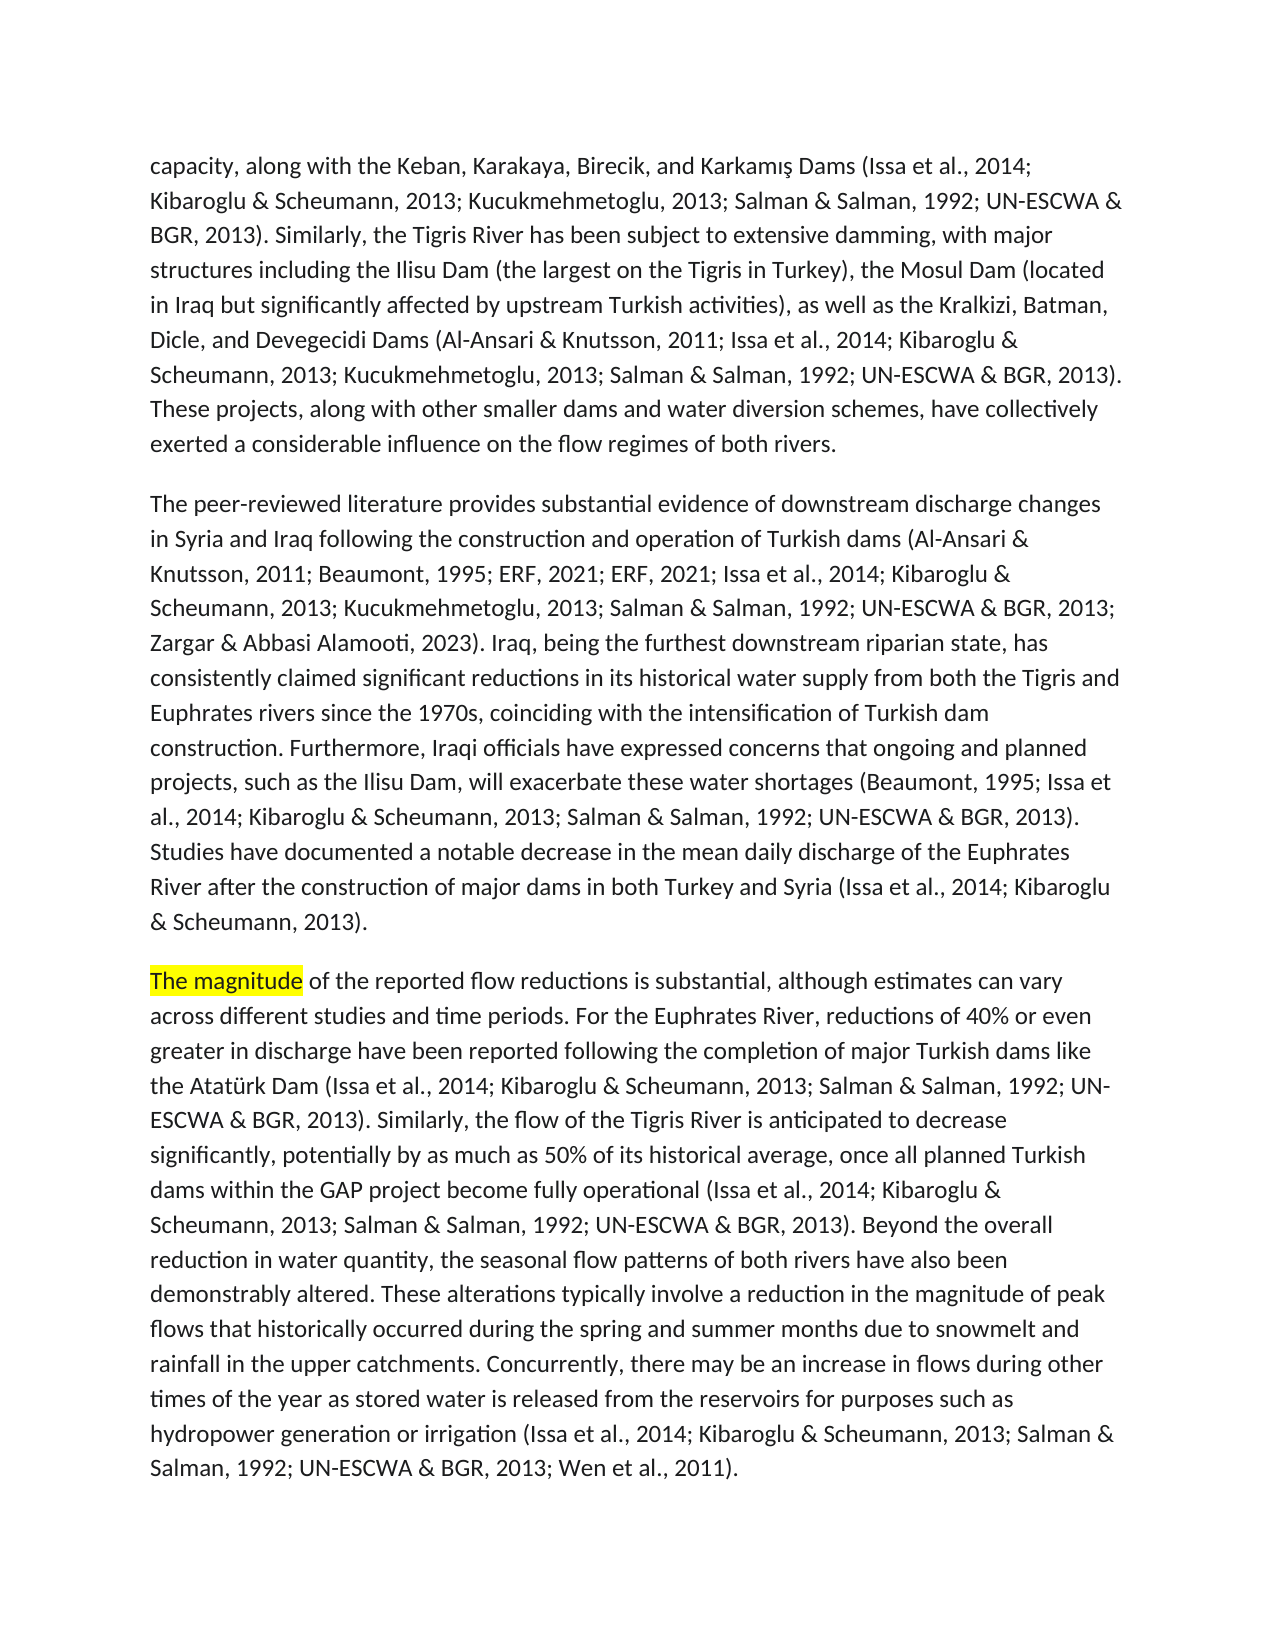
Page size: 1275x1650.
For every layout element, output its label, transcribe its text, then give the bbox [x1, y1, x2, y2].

text The peer-reviewed literature provides substantial evidence of downstream discharge changes in Syria and Iraq following the construction and operation of Turkish dams (Al-Ansari & Knutsson, 2011; Beaumont, 1995; ERF, 2021; ERF, 2021; Issa et al., 2014; Kibaroglu & Scheumann, 2013; Kucukmehmetoglu, 2013; Salman & Salman, 1992; UN-ESCWA & BGR, 2013; Zargar & Abbasi Alamooti, 2023). Iraq, being the furthest downstream riparian state, has consistently claimed significant reductions in its historical water supply from both the Tigris and Euphrates rivers since the 1970s, coinciding with the intensification of Turkish dam construction. Furthermore, Iraqi officials have expressed concerns that ongoing and planned projects, such as the Ilisu Dam, will exacerbate these water shortages (Beaumont, 1995; Issa et al., 2014; Kibaroglu & Scheumann, 2013; Salman & Salman, 1992; UN-ESCWA & BGR, 2013). Studies have documented a notable decrease in the mean daily discharge of the Euphrates River after the construction of major dams in both Turkey and Syria (Issa et al., 2014; Kibaroglu & Scheumann, 2013). [150, 488, 1125, 936]
text The magnitude of the reported flow reductions is substantial, although estimates can vary across different studies and time periods. For the Euphrates River, reductions of 40% or even greater in discharge have been reported following the completion of major Turkish dams like the Atatürk Dam (Issa et al., 2014; Kibaroglu & Scheumann, 2013; Salman & Salman, 1992; UN-ESCWA & BGR, 2013). Similarly, the flow of the Tigris River is anticipated to decrease significantly, potentially by as much as 50% of its historical average, once all planned Turkish dams within the GAP project become fully operational (Issa et al., 2014; Kibaroglu & Scheumann, 2013; Salman & Salman, 1992; UN-ESCWA & BGR, 2013). Beyond the overall reduction in water quantity, the seasonal flow patterns of both rivers have also been demonstrably altered. These alterations typically involve a reduction in the magnitude of peak flows that historically occurred during the spring and summer months due to snowmelt and rainfall in the upper catchments. Concurrently, there may be an increase in flows during other times of the year as stored water is released from the reservoirs for purposes such as hydropower generation or irrigation (Issa et al., 2014; Kibaroglu & Scheumann, 2013; Salman & Salman, 1992; UN-ESCWA & BGR, 2013; Wen et al., 2011). [150, 965, 1125, 1483]
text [150, 150, 1125, 459]
